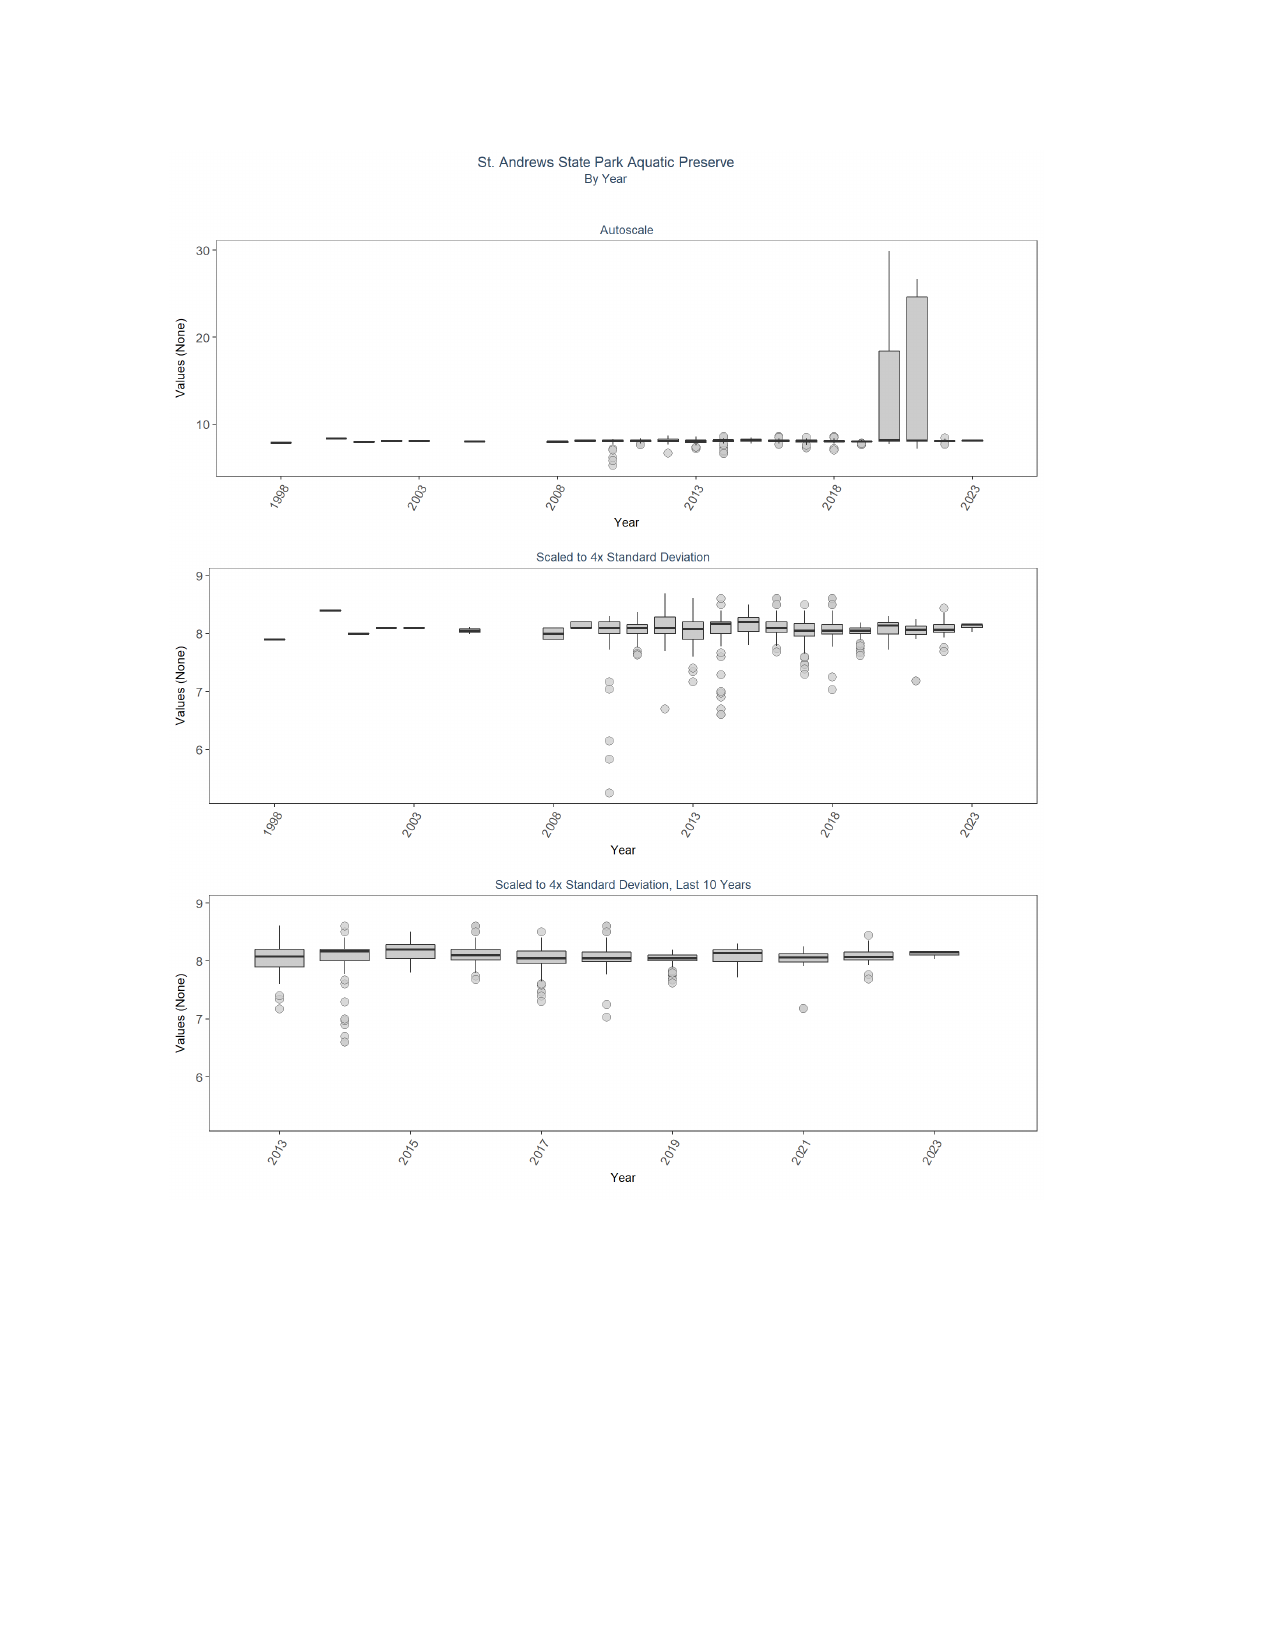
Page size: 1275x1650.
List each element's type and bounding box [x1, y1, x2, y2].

picture [168, 150, 1044, 1200]
